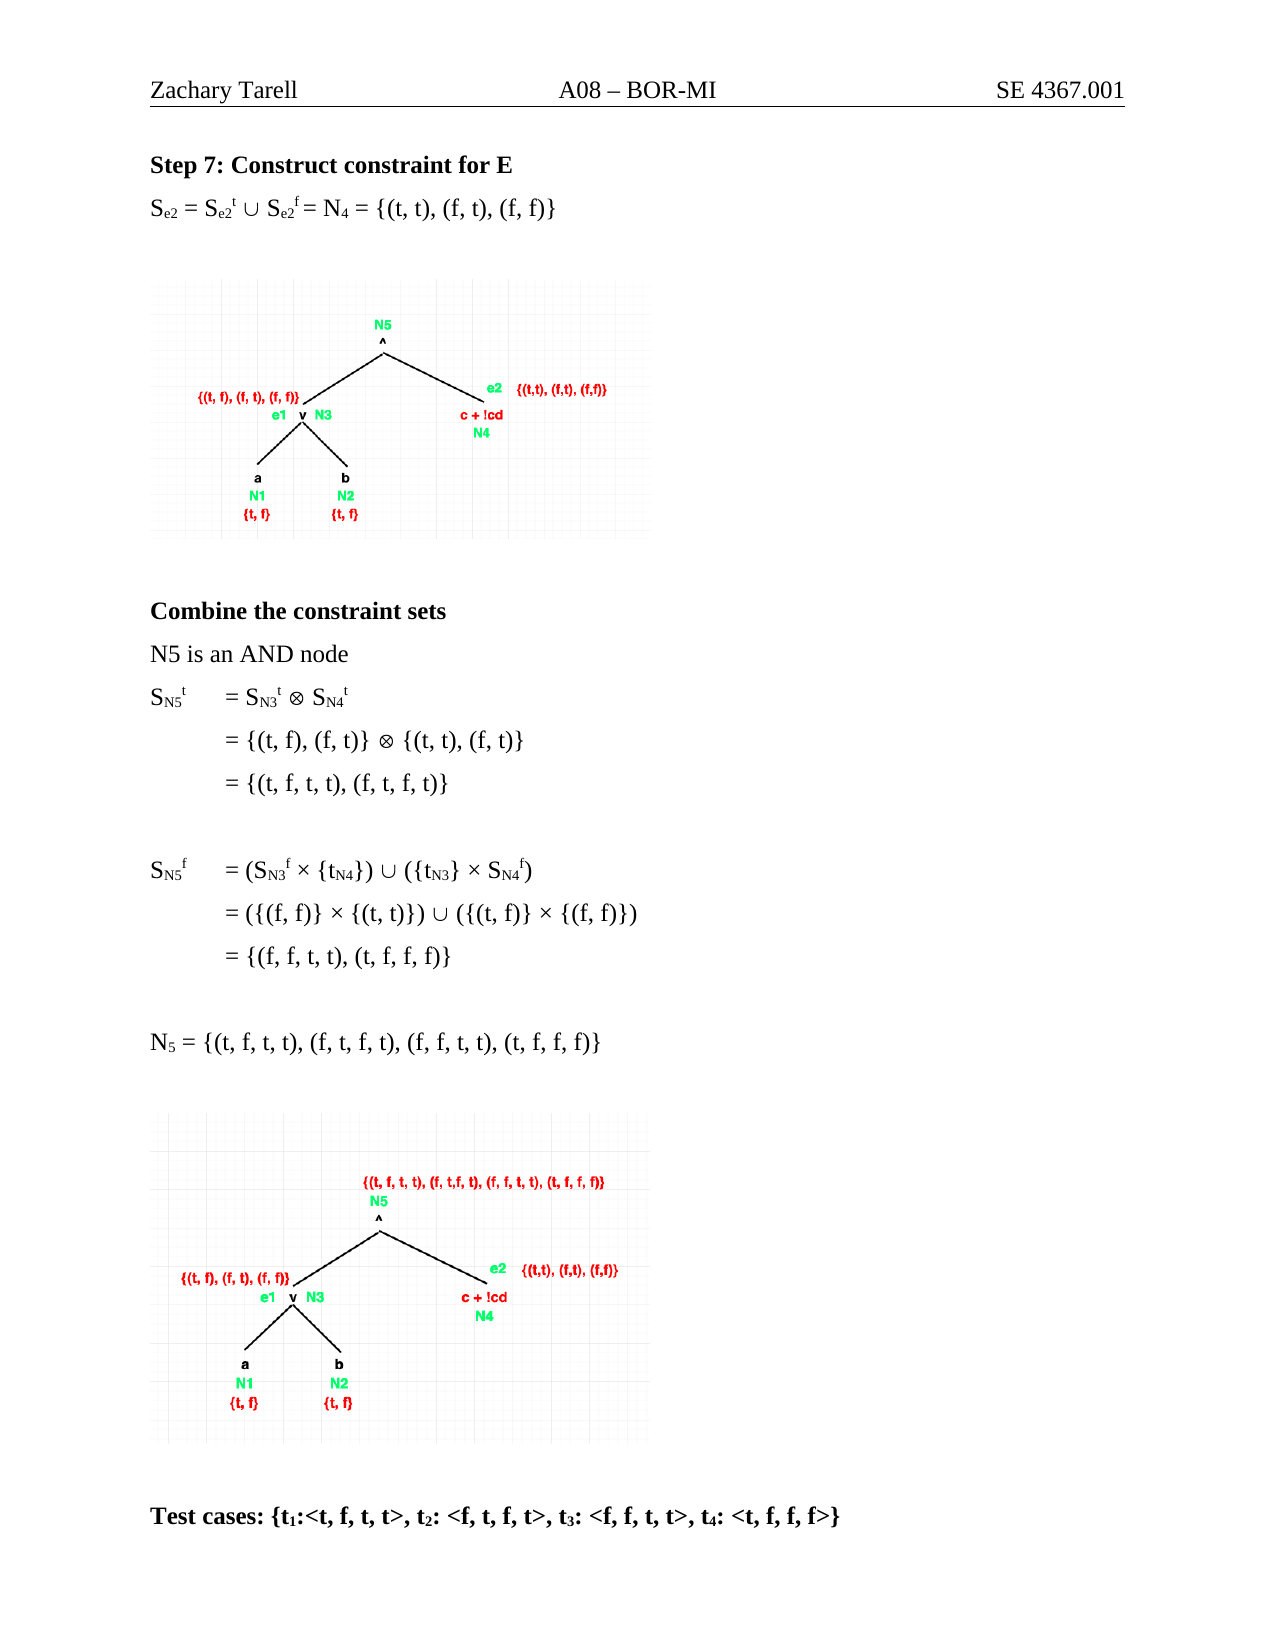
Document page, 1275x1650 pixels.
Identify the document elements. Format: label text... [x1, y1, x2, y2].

text = ({(f, f)} × {(t, t)})  ({(t, f)} × {(f, f)}) [150, 898, 1125, 927]
text SN5f = (SN3f × {tN4})  ({tN3} × SN4f) [150, 855, 1125, 883]
picture [150, 1113, 651, 1444]
text N5 is an AND node [150, 639, 1125, 668]
text N5 = {(t, f, t, t), (f, t, f, t), (f, f, t, t), (t, f, f, f)} [150, 1027, 1125, 1056]
text Se2 = Se2t  Se2f = N4 = {(t, t), (f, t), (f, f)} [150, 193, 1125, 222]
text = {(f, f, t, t), (t, f, f, f)} [150, 941, 1125, 970]
picture [150, 279, 651, 539]
text SN5t = SN3t  SN4t [150, 682, 1125, 711]
text = {(t, f, t, t), (f, t, f, t)} [150, 768, 1125, 797]
text Step 7: Construct constraint for E [150, 150, 1125, 179]
text = {(t, f), (f, t)}  {(t, t), (f, t)} [150, 725, 1125, 754]
text Test cases: {t1:<t, f, t, t>, t2: <f, t, f, t>, t3: <f, f, t, t>, t4: <t, f, f, f>} [150, 1501, 1125, 1529]
text Combine the constraint sets [150, 596, 1125, 625]
